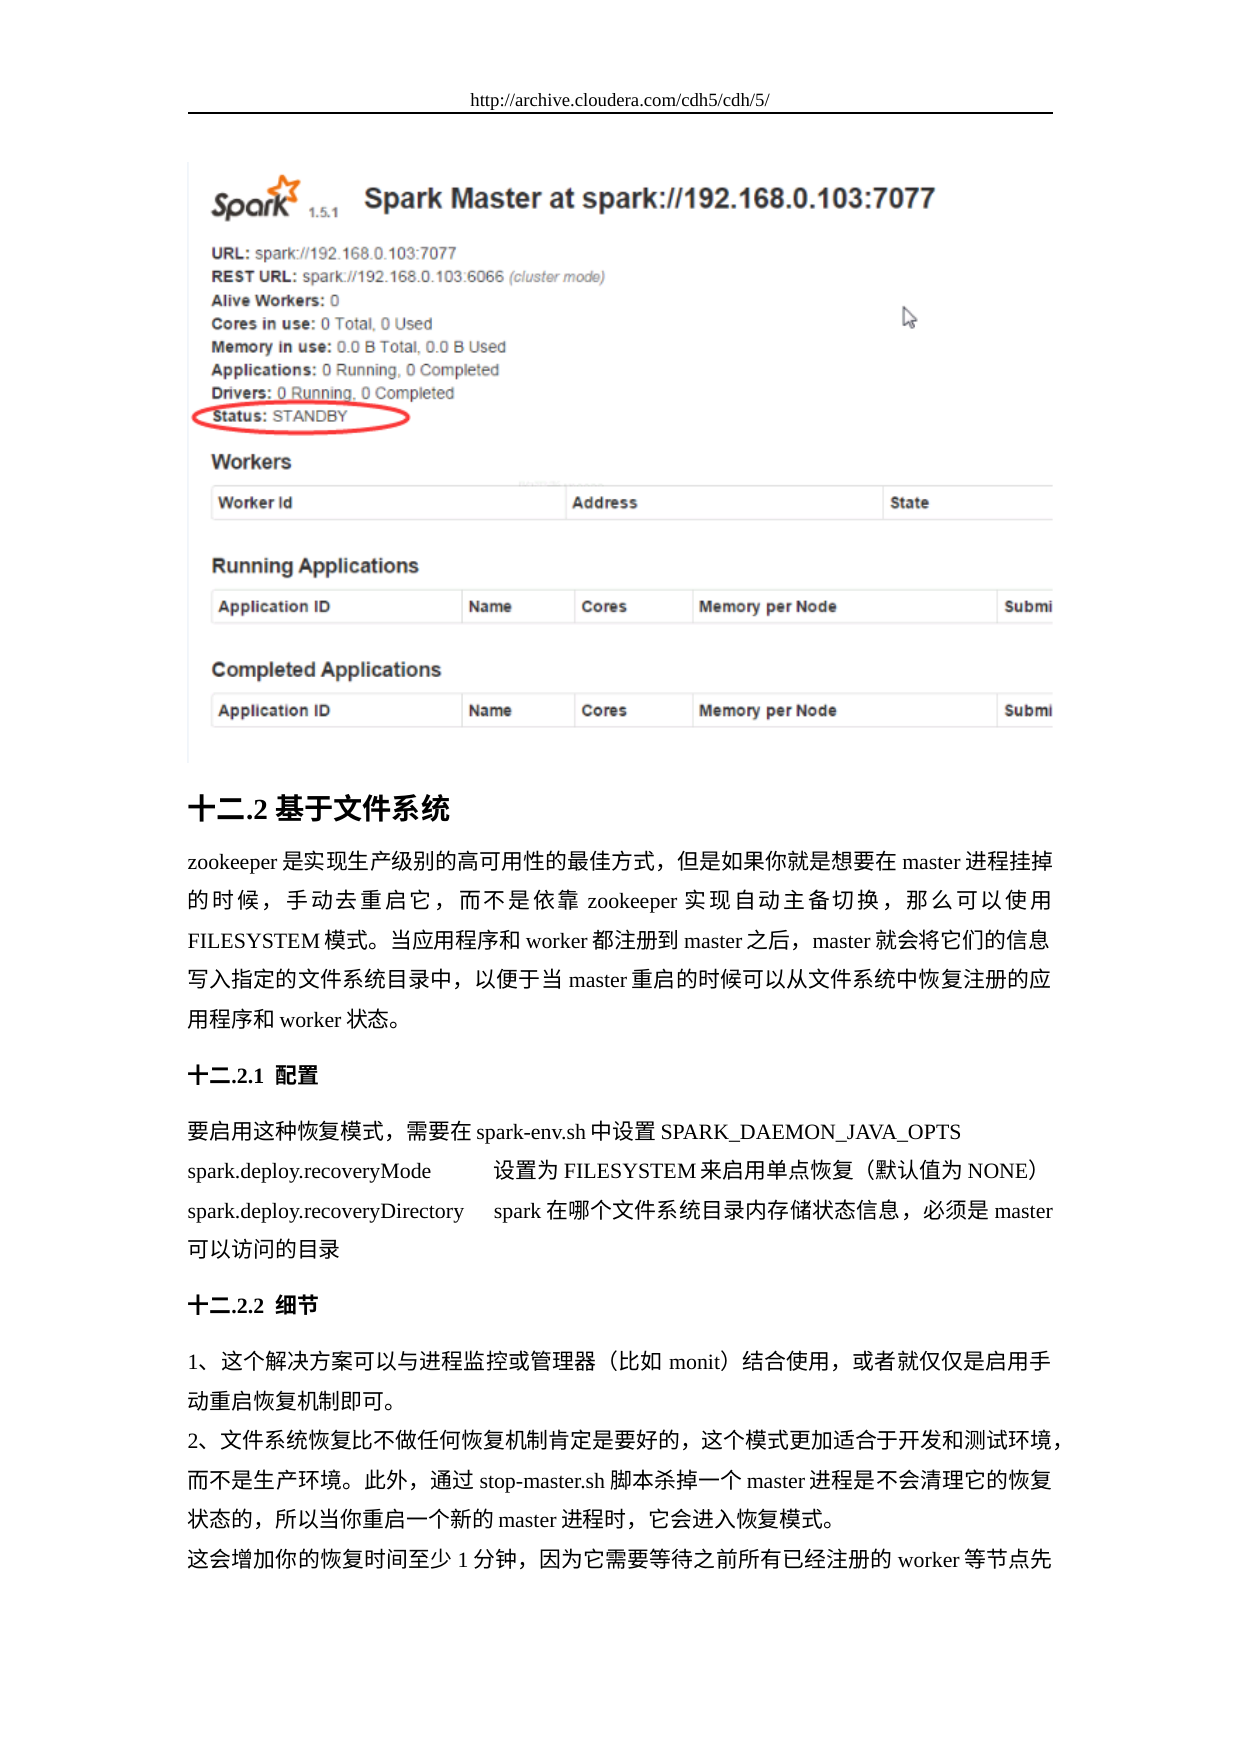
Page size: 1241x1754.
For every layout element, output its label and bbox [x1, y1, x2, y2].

picture [187, 162, 1053, 763]
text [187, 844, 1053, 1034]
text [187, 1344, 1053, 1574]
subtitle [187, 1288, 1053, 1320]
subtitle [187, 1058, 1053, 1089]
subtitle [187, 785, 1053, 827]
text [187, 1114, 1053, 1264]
